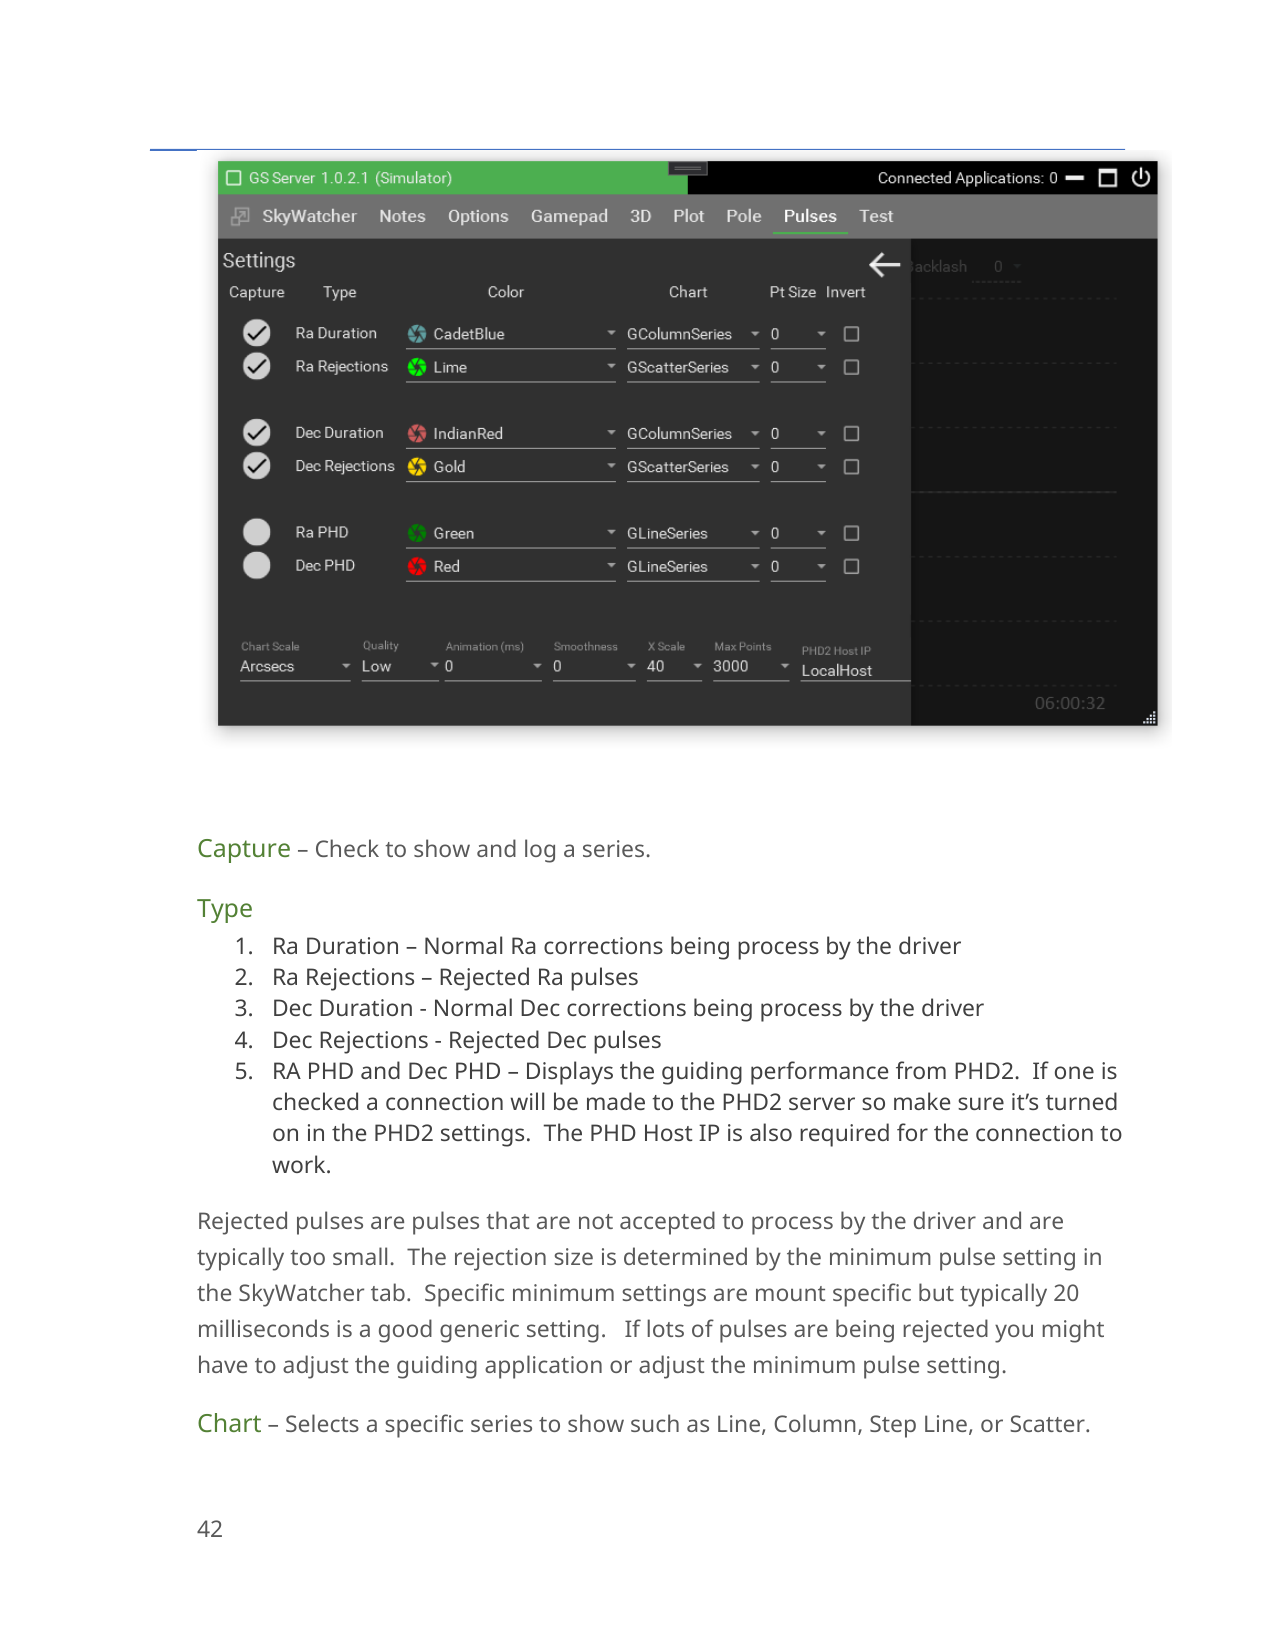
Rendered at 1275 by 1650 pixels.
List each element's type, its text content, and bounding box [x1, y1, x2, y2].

text Rejected pulses are pulses that are not accepted to process by the driver and are typically too small. The rejection size is determined by the minimum pulse setting in the SkyWatcher tab. Specific minimum settings are mount specific but typically 20 milliseconds is a good generic setting. If lots of pulses are being rejected you might have to adjust the guiding application or adjust the minimum pulse setting. [197, 1205, 1125, 1380]
list Ra Rejections – Rejected Ra pulses [234, 961, 1125, 992]
list Dec Rejections - Rejected Dec pulses [234, 1024, 1125, 1055]
list Ra Duration – Normal Ra corrections being process by the driver [234, 930, 1125, 961]
list RA PHD and Dec PHD – Displays the guiding performance from PHD2. If one is checked a connection will be made to the PHD2 server so make sure it’s turned on in the PHD2 settings. The PHD Host IP is also required for the connection to work. [234, 1055, 1125, 1180]
text Capture – Check to show and log a series. [197, 831, 1125, 865]
subtitle Type [197, 891, 1125, 925]
list Dec Duration - Normal Dec corrections being process by the driver [234, 992, 1125, 1024]
picture [196, 150, 1172, 749]
text Chart – Selects a specific series to show such as Line, Column, Step Line, or Scatter. [197, 1405, 1125, 1439]
